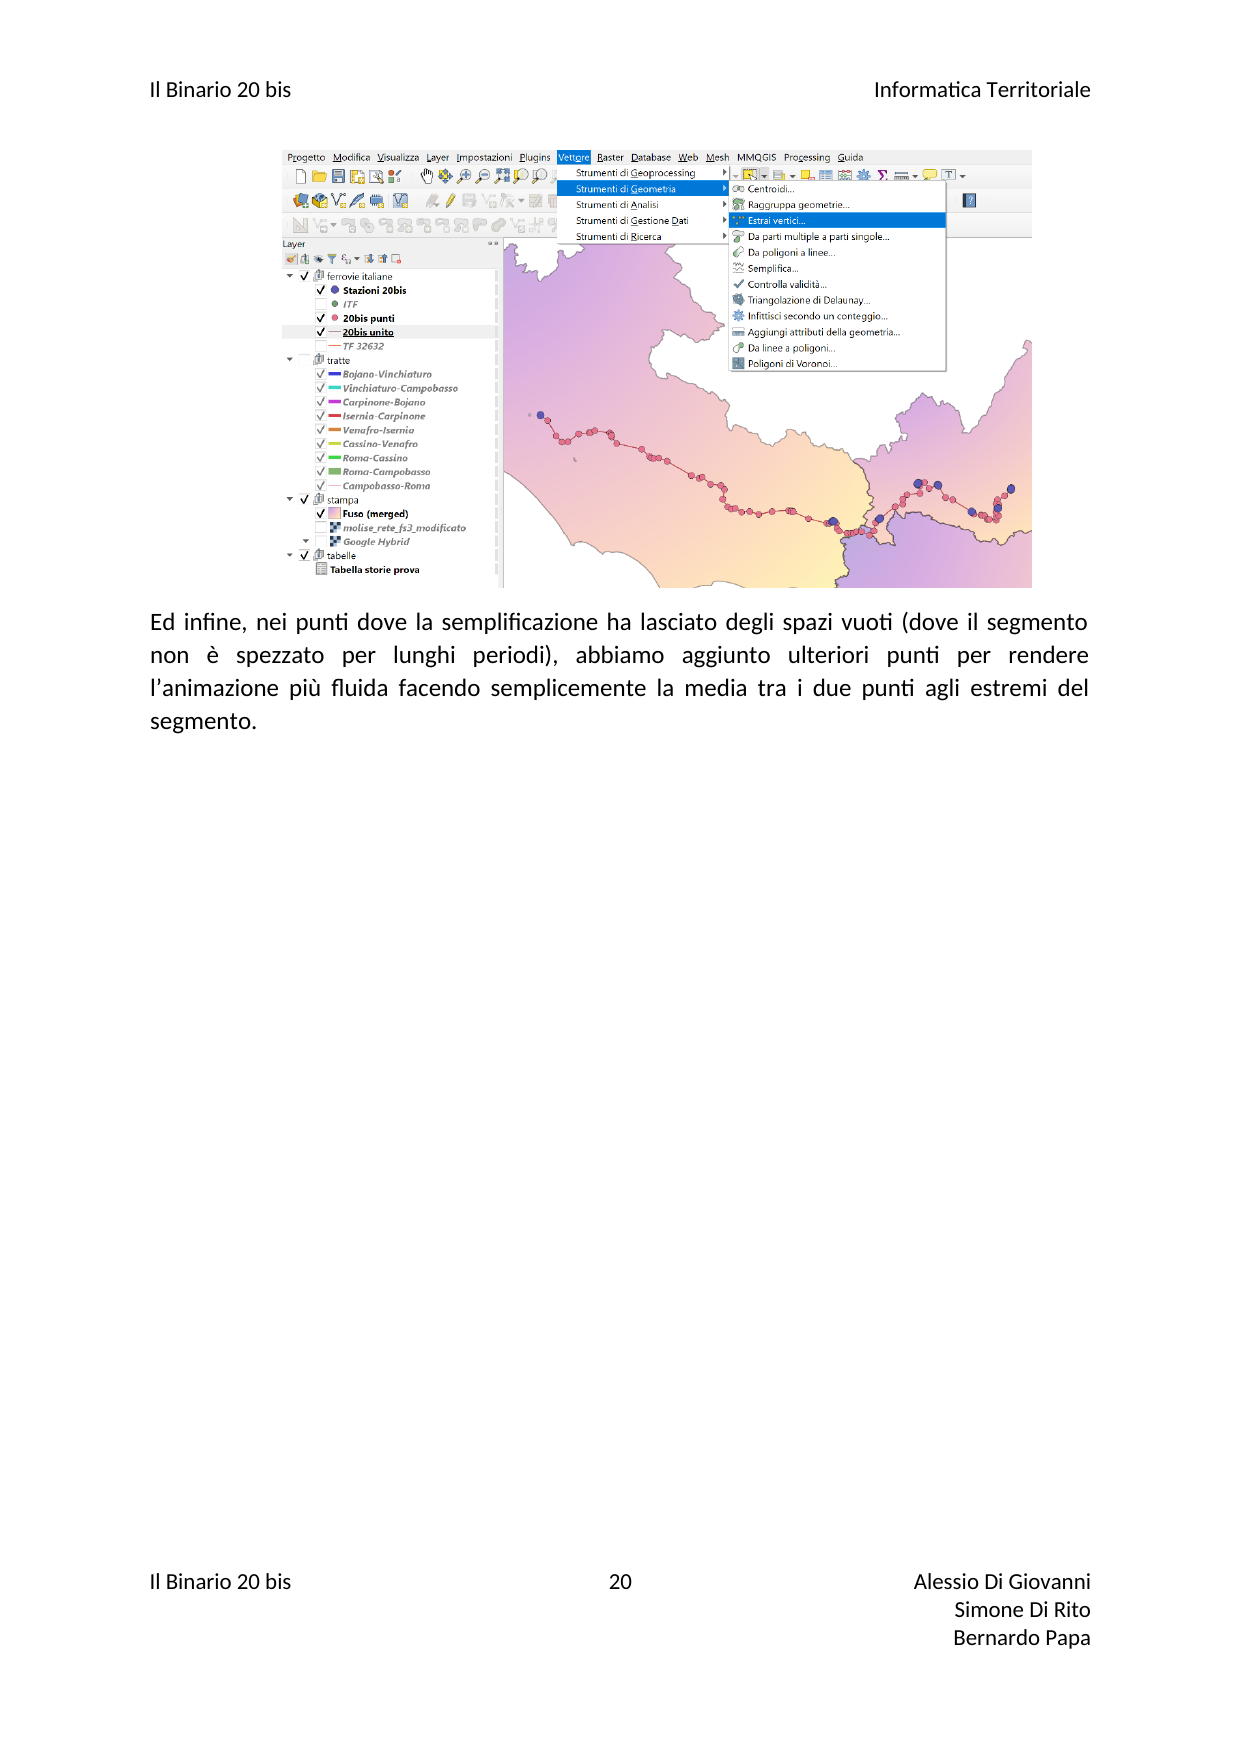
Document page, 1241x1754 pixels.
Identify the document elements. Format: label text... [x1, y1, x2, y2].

picture [282, 150, 1032, 588]
text Ed infine, nei punti dove la semplificazione ha lasciato degli spazi vuoti (dove il segmento non è spezzato per lunghi periodi), abbiamo aggiunto ulteriori punti per rendere l’animazione più fluida facendo semplicemente la media tra i due punti agli estremi del segmento. [150, 606, 1090, 736]
